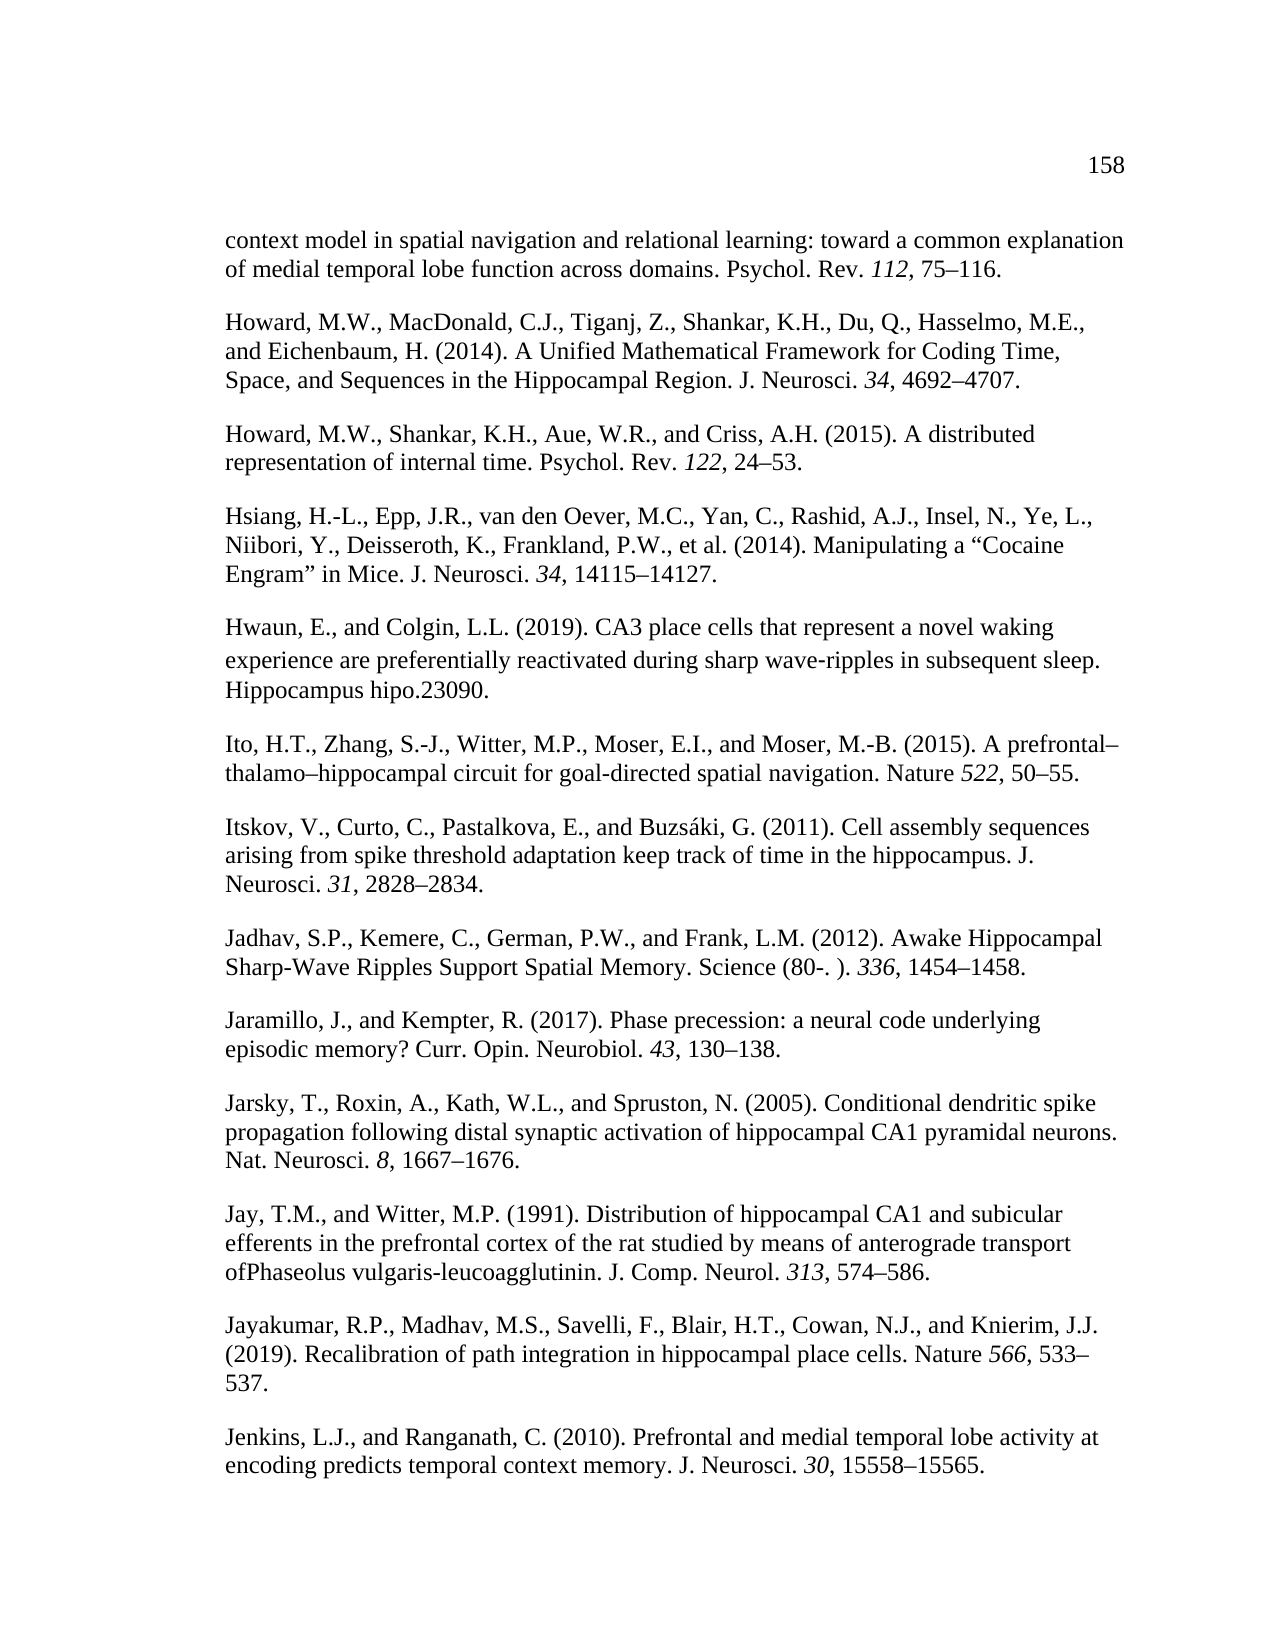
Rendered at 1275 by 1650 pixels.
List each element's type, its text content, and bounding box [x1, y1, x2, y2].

text Jayakumar, R.P., Madhav, M.S., Savelli, F., Blair, H.T., Cowan, N.J., and Knierim, J.J. (2019). Recalibration of path integration in hippocampal place cells. Nature 566, 533–537. [225, 1310, 1125, 1397]
text Howard, M.W., MacDonald, C.J., Tiganj, Z., Shankar, K.H., Du, Q., Hasselmo, M.E., and Eichenbaum, H. (2014). A Unified Mathematical Framework for Coding Time, Space, and Sequences in the Hippocampal Region. J. Neurosci. 34, 4692–4707. [225, 307, 1125, 394]
text Jadhav, S.P., Kemere, C., German, P.W., and Frank, L.M. (2012). Awake Hippocampal Sharp-Wave Ripples Support Spatial Memory. Science (80-. ). 336, 1454–1458. [225, 923, 1125, 980]
text Hsiang, H.-L., Epp, J.R., van den Oever, M.C., Yan, C., Rashid, A.J., Insel, N., Ye, L., Niibori, Y., Deisseroth, K., Frankland, P.W., et al. (2014). Manipulating a “Cocaine Engram” in Mice. J. Neurosci. 34, 14115–14127. [225, 501, 1125, 587]
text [225, 225, 1125, 282]
text Hwaun, E., and Colgin, L.L. (2019). CA3 place cells that represent a novel waking experience are preferentially reactivated during sharp wave‐ripples in subsequent sleep. Hippocampus hipo.23090. [225, 612, 1125, 704]
text Jay, T.M., and Witter, M.P. (1991). Distribution of hippocampal CA1 and subicular efferents in the prefrontal cortex of the rat studied by means of anterograde transport ofPhaseolus vulgaris-leucoagglutinin. J. Comp. Neurol. 313, 574–586. [225, 1199, 1125, 1285]
text Itskov, V., Curto, C., Pastalkova, E., and Buzsáki, G. (2011). Cell assembly sequences arising from spike threshold adaptation keep track of time in the hippocampus. J. Neurosci. 31, 2828–2834. [225, 812, 1125, 898]
text Jaramillo, J., and Kempter, R. (2017). Phase precession: a neural code underlying episodic memory? Curr. Opin. Neurobiol. 43, 130–138. [225, 1005, 1125, 1063]
text Howard, M.W., Shankar, K.H., Aue, W.R., and Criss, A.H. (2015). A distributed representation of internal time. Psychol. Rev. 122, 24–53. [225, 419, 1125, 476]
text Jarsky, T., Roxin, A., Kath, W.L., and Spruston, N. (2005). Conditional dendritic spike propagation following distal synaptic activation of hippocampal CA1 pyramidal neurons. Nat. Neurosci. 8, 1667–1676. [225, 1088, 1125, 1174]
text Jenkins, L.J., and Ranganath, C. (2010). Prefrontal and medial temporal lobe activity at encoding predicts temporal context memory. J. Neurosci. 30, 15558–15565. [225, 1422, 1125, 1479]
text Ito, H.T., Zhang, S.-J., Witter, M.P., Moser, E.I., and Moser, M.-B. (2015). A prefrontal–thalamo–hippocampal circuit for goal-directed spatial navigation. Nature 522, 50–55. [225, 729, 1125, 787]
